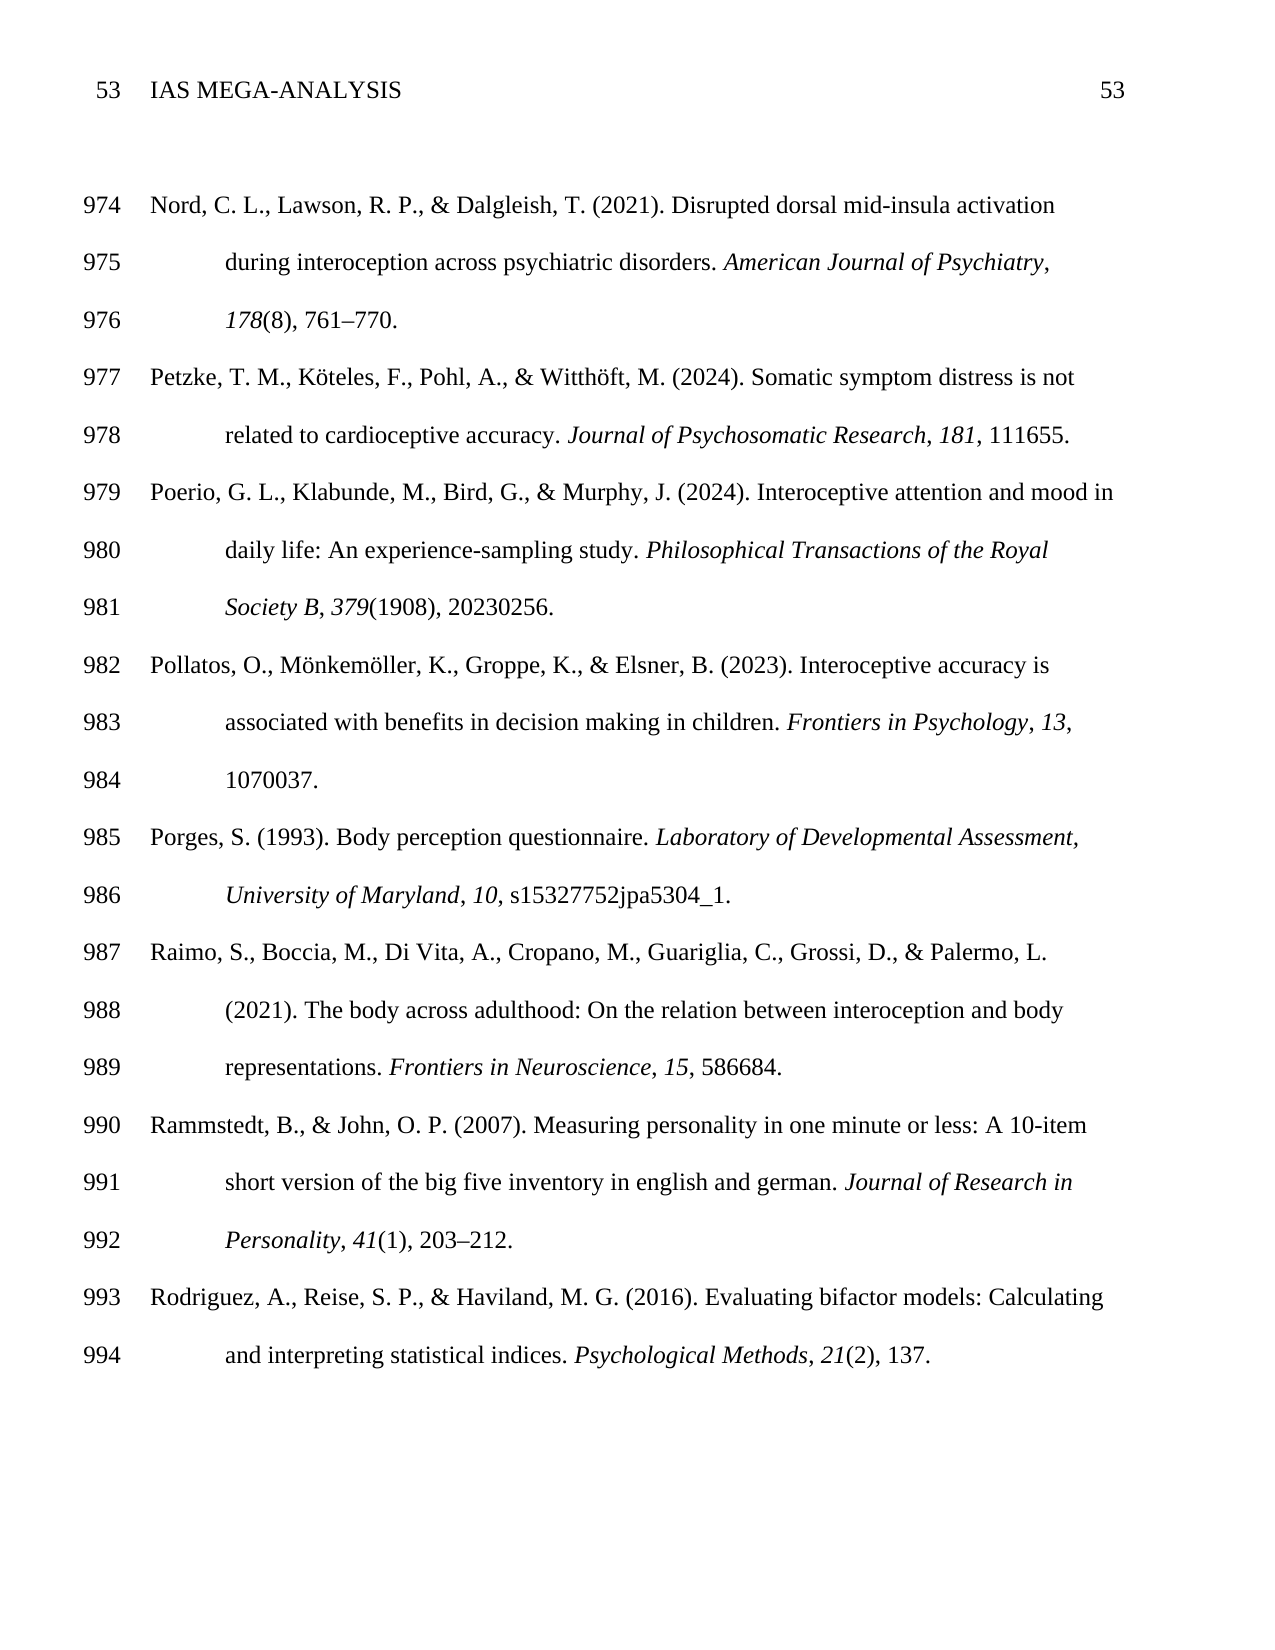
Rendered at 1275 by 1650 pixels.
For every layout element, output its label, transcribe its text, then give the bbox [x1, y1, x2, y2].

text Porges, S. (1993). Body perception questionnaire. Laboratory of Developmental Assessment, University of Maryland, 10, s15327752jpa5304_1. [150, 822, 1125, 909]
text Raimo, S., Boccia, M., Di Vita, A., Cropano, M., Guariglia, C., Grossi, D., & Palermo, L. (2021). The body across adulthood: On the relation between interoception and body representations. Frontiers in Neuroscience, 15, 586684. [150, 937, 1125, 1081]
text Poerio, G. L., Klabunde, M., Bird, G., & Murphy, J. (2024). Interoceptive attention and mood in daily life: An experience-sampling study. Philosophical Transactions of the Royal Society B, 379(1908), 20230256. [150, 477, 1125, 621]
text Petzke, T. M., Köteles, F., Pohl, A., & Witthöft, M. (2024). Somatic symptom distress is not related to cardioceptive accuracy. Journal of Psychosomatic Research, 181, 111655. [150, 362, 1125, 449]
text Rodriguez, A., Reise, S. P., & Haviland, M. G. (2016). Evaluating bifactor models: Calculating and interpreting statistical indices. Psychological Methods, 21(2), 137. [150, 1282, 1125, 1369]
text Rammstedt, B., & John, O. P. (2007). Measuring personality in one minute or less: A 10-item short version of the big five inventory in english and german. Journal of Research in Personality, 41(1), 203–212. [150, 1110, 1125, 1254]
text Nord, C. L., Lawson, R. P., & Dalgleish, T. (2021). Disrupted dorsal mid-insula activation during interoception across psychiatric disorders. American Journal of Psychiatry, 178(8), 761–770. [150, 190, 1125, 334]
text Pollatos, O., Mönkemöller, K., Groppe, K., & Elsner, B. (2023). Interoceptive accuracy is associated with benefits in decision making in children. Frontiers in Psychology, 13, 1070037. [150, 650, 1125, 794]
